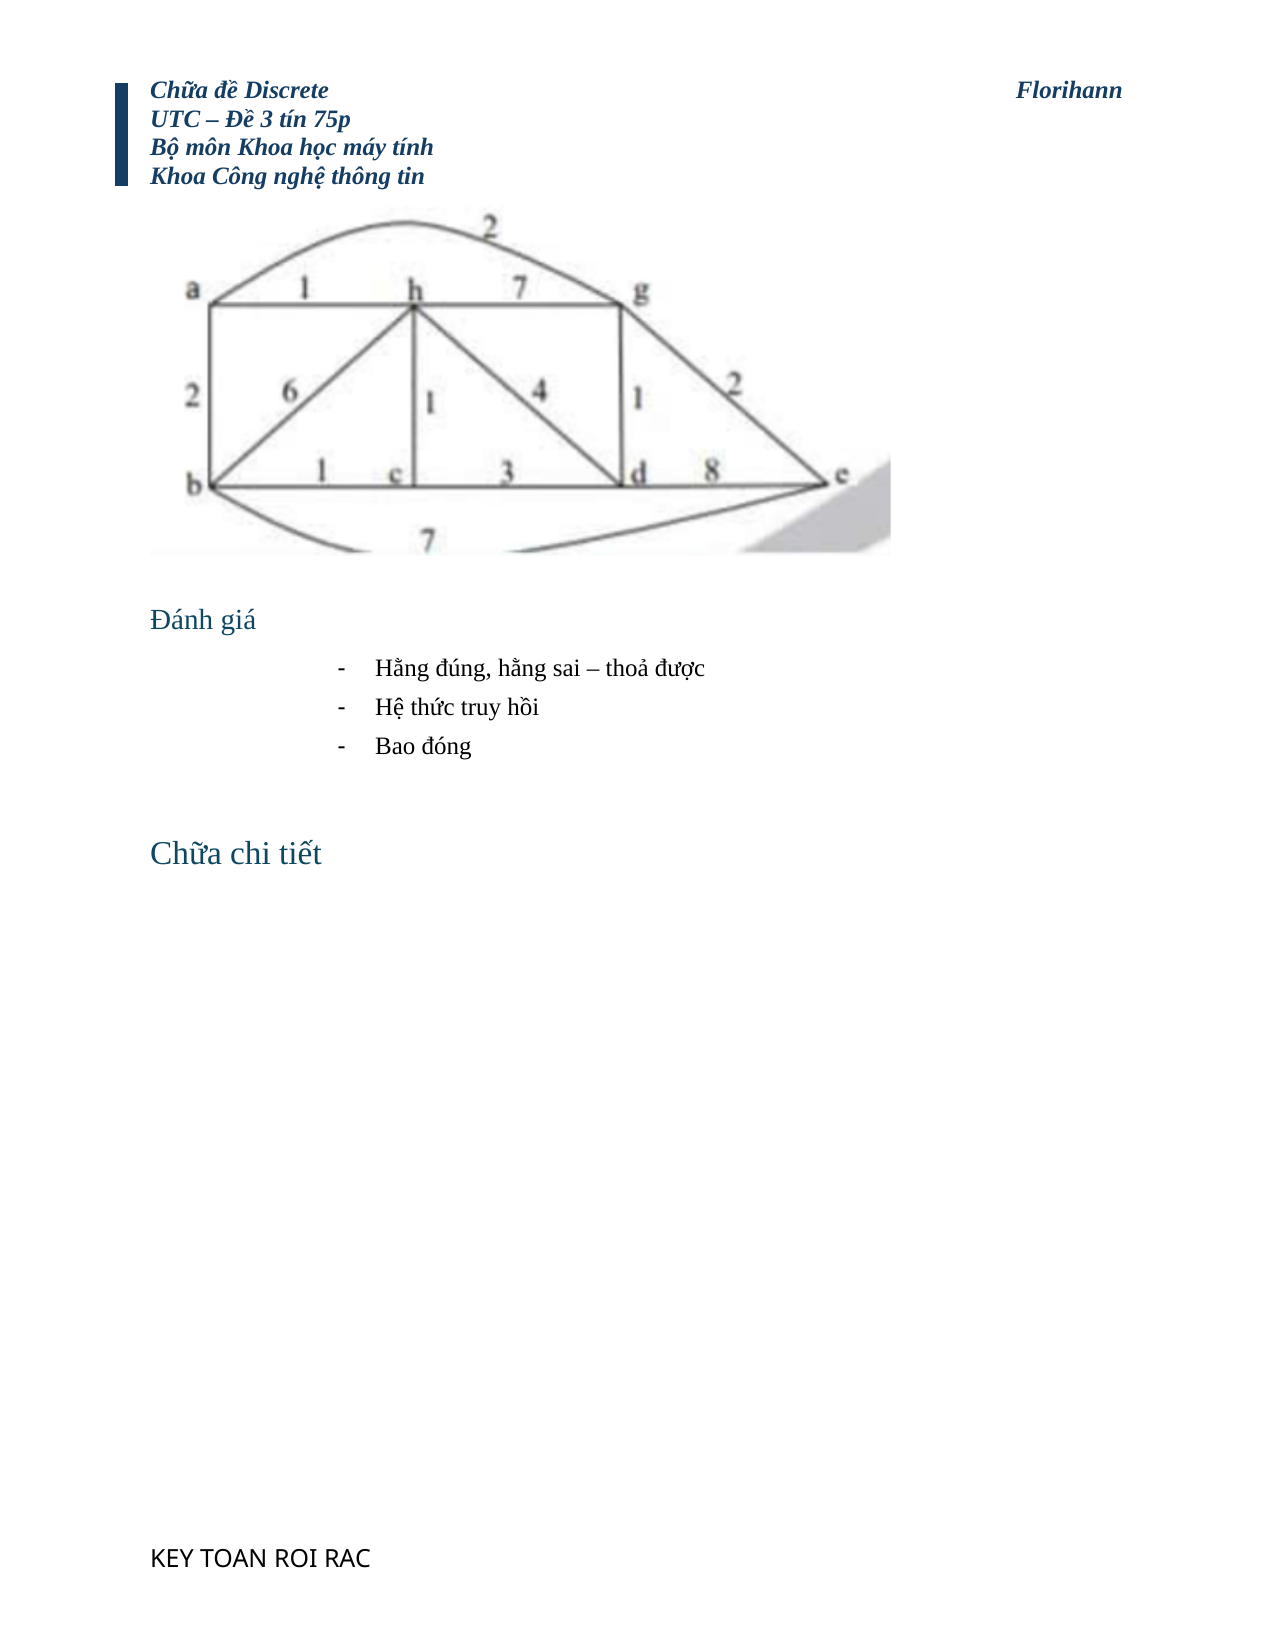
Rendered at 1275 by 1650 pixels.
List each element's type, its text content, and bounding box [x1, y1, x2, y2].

list Hệ thức truy hồi [337, 688, 1125, 723]
list Hằng đúng, hằng sai – thoả được [337, 649, 1125, 683]
list Bao đóng [337, 728, 1125, 762]
subtitle Chữa chi tiết [150, 833, 1125, 872]
picture [150, 190, 891, 581]
subtitle Đánh giá [150, 602, 1125, 636]
